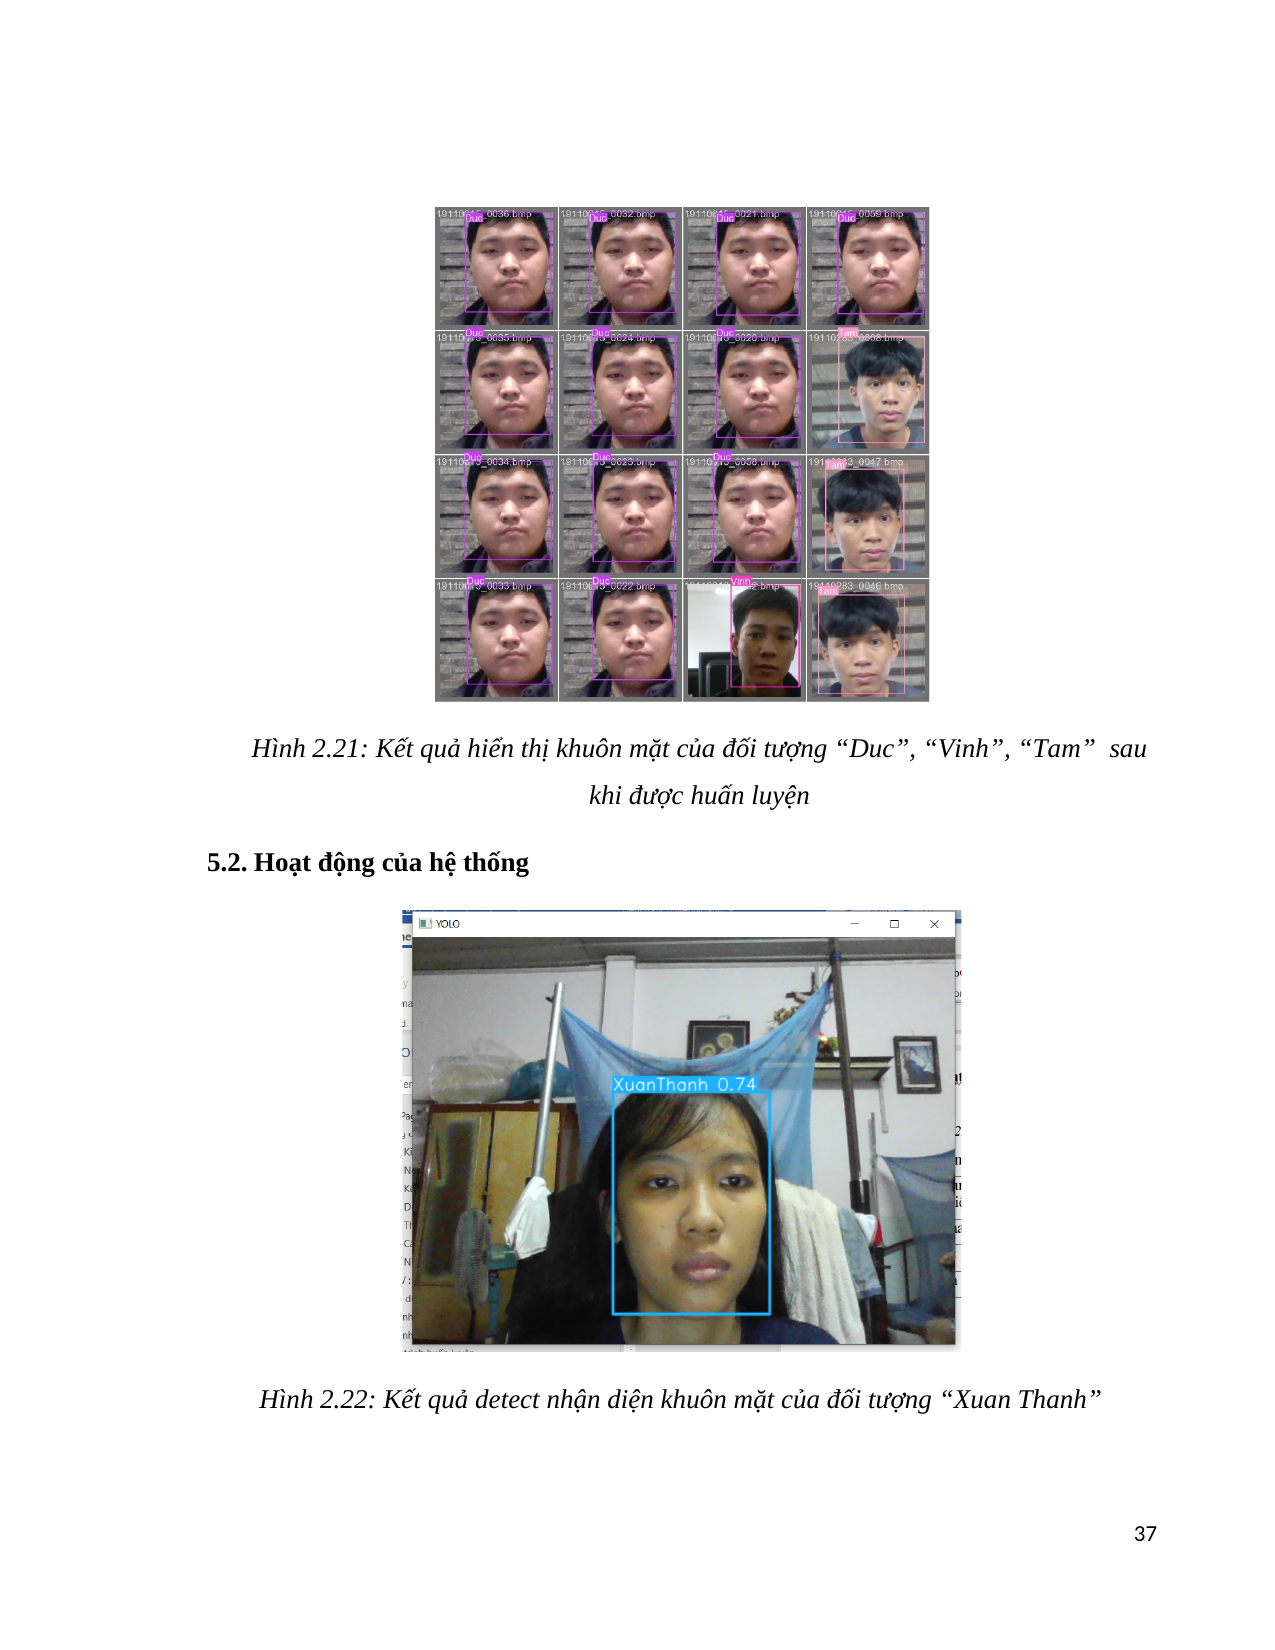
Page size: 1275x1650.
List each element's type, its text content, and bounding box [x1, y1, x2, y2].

picture [434, 206, 930, 702]
text Hình 2.22: Kết quả detect nhận diện khuôn mặt của đối tượng “Xuan Thanh” [207, 1383, 1157, 1414]
picture [402, 910, 962, 1352]
list Hoạt động của hệ thống [207, 847, 1157, 878]
text Hình 2.21: Kết quả hiển thị khuôn mặt của đối tượng “Duc”, “Vinh”, “Tam” sau khi được huấn luyện [244, 732, 1157, 810]
